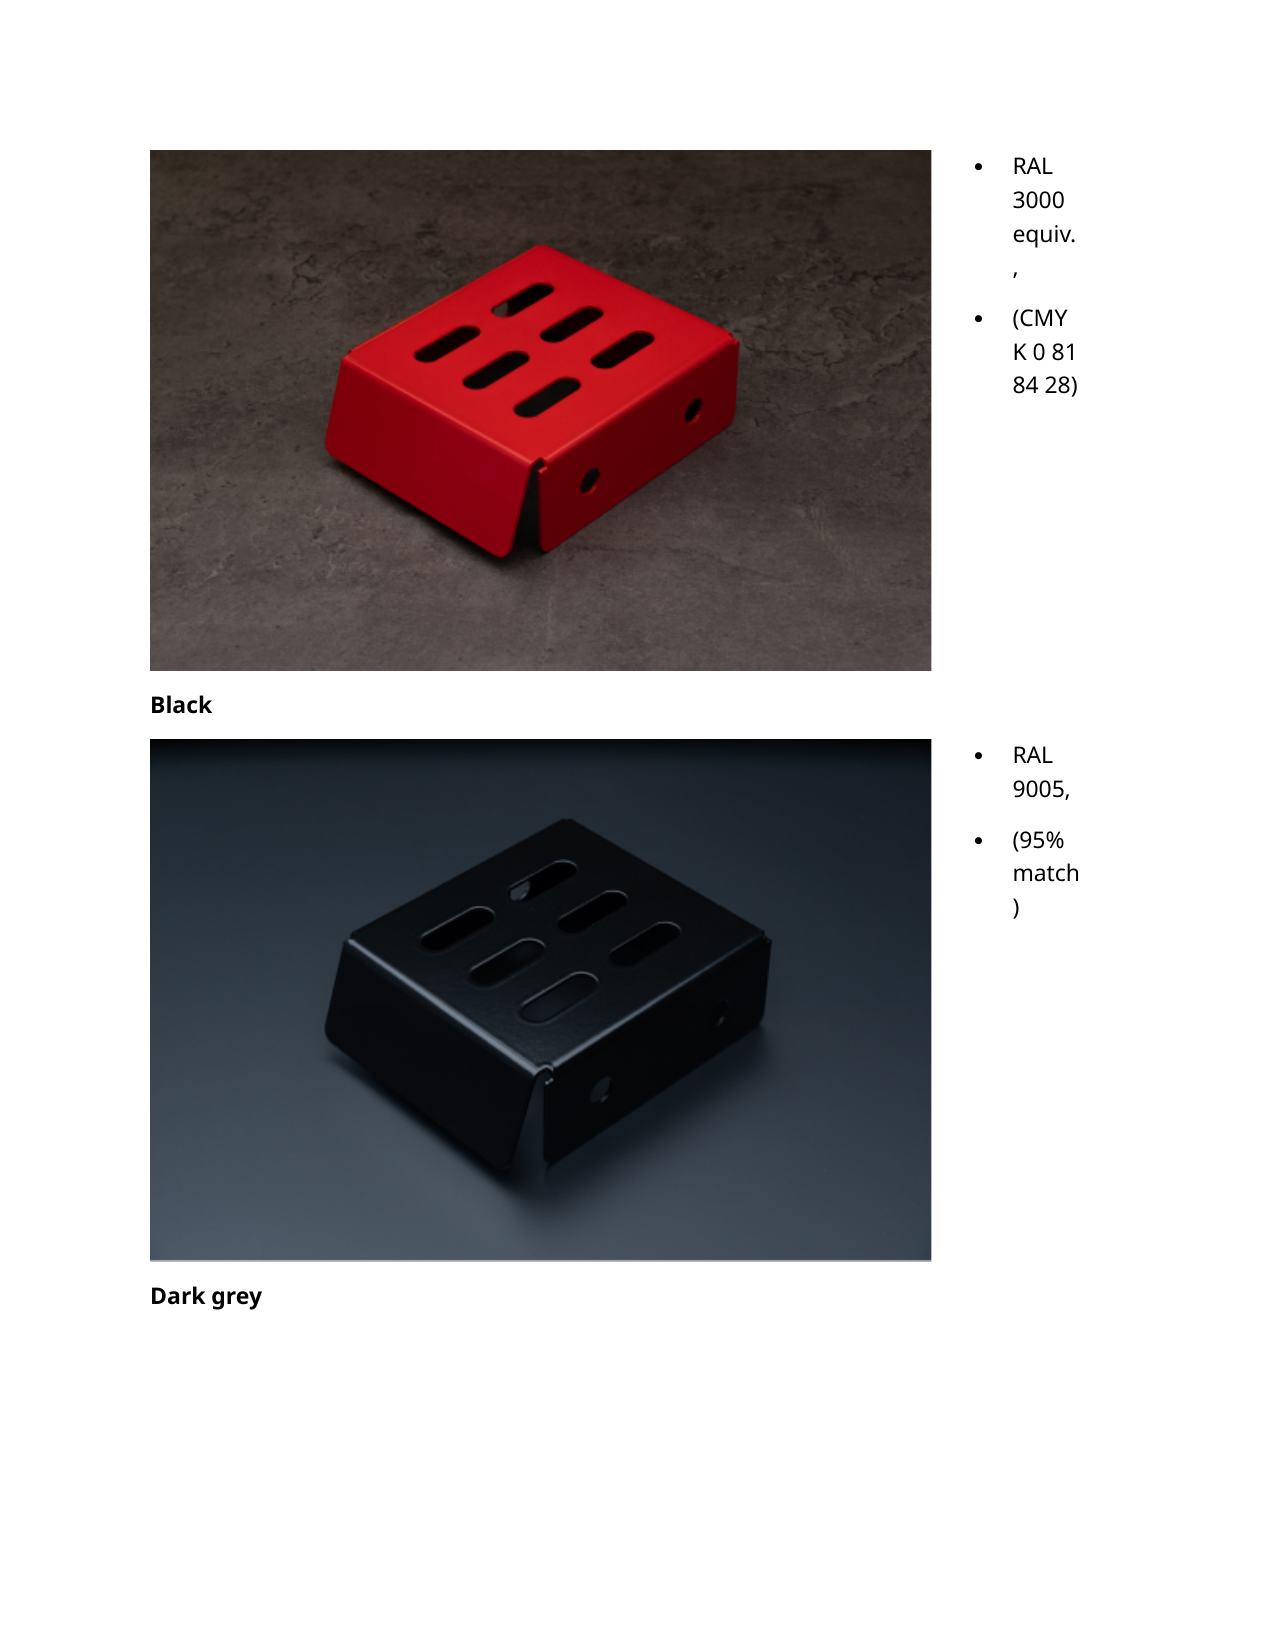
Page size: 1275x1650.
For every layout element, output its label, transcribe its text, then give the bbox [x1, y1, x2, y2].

text Dark grey [150, 1280, 1125, 1311]
text Black [150, 689, 1125, 720]
picture [150, 739, 932, 1262]
table_header [150, 150, 937, 689]
table_header RAL 3000 equiv., (CMYK 0 81 84 28) [937, 150, 1078, 689]
table_header RAL 9005, (95% match) [937, 740, 1082, 1280]
picture [150, 150, 932, 671]
table_header [150, 740, 937, 1280]
